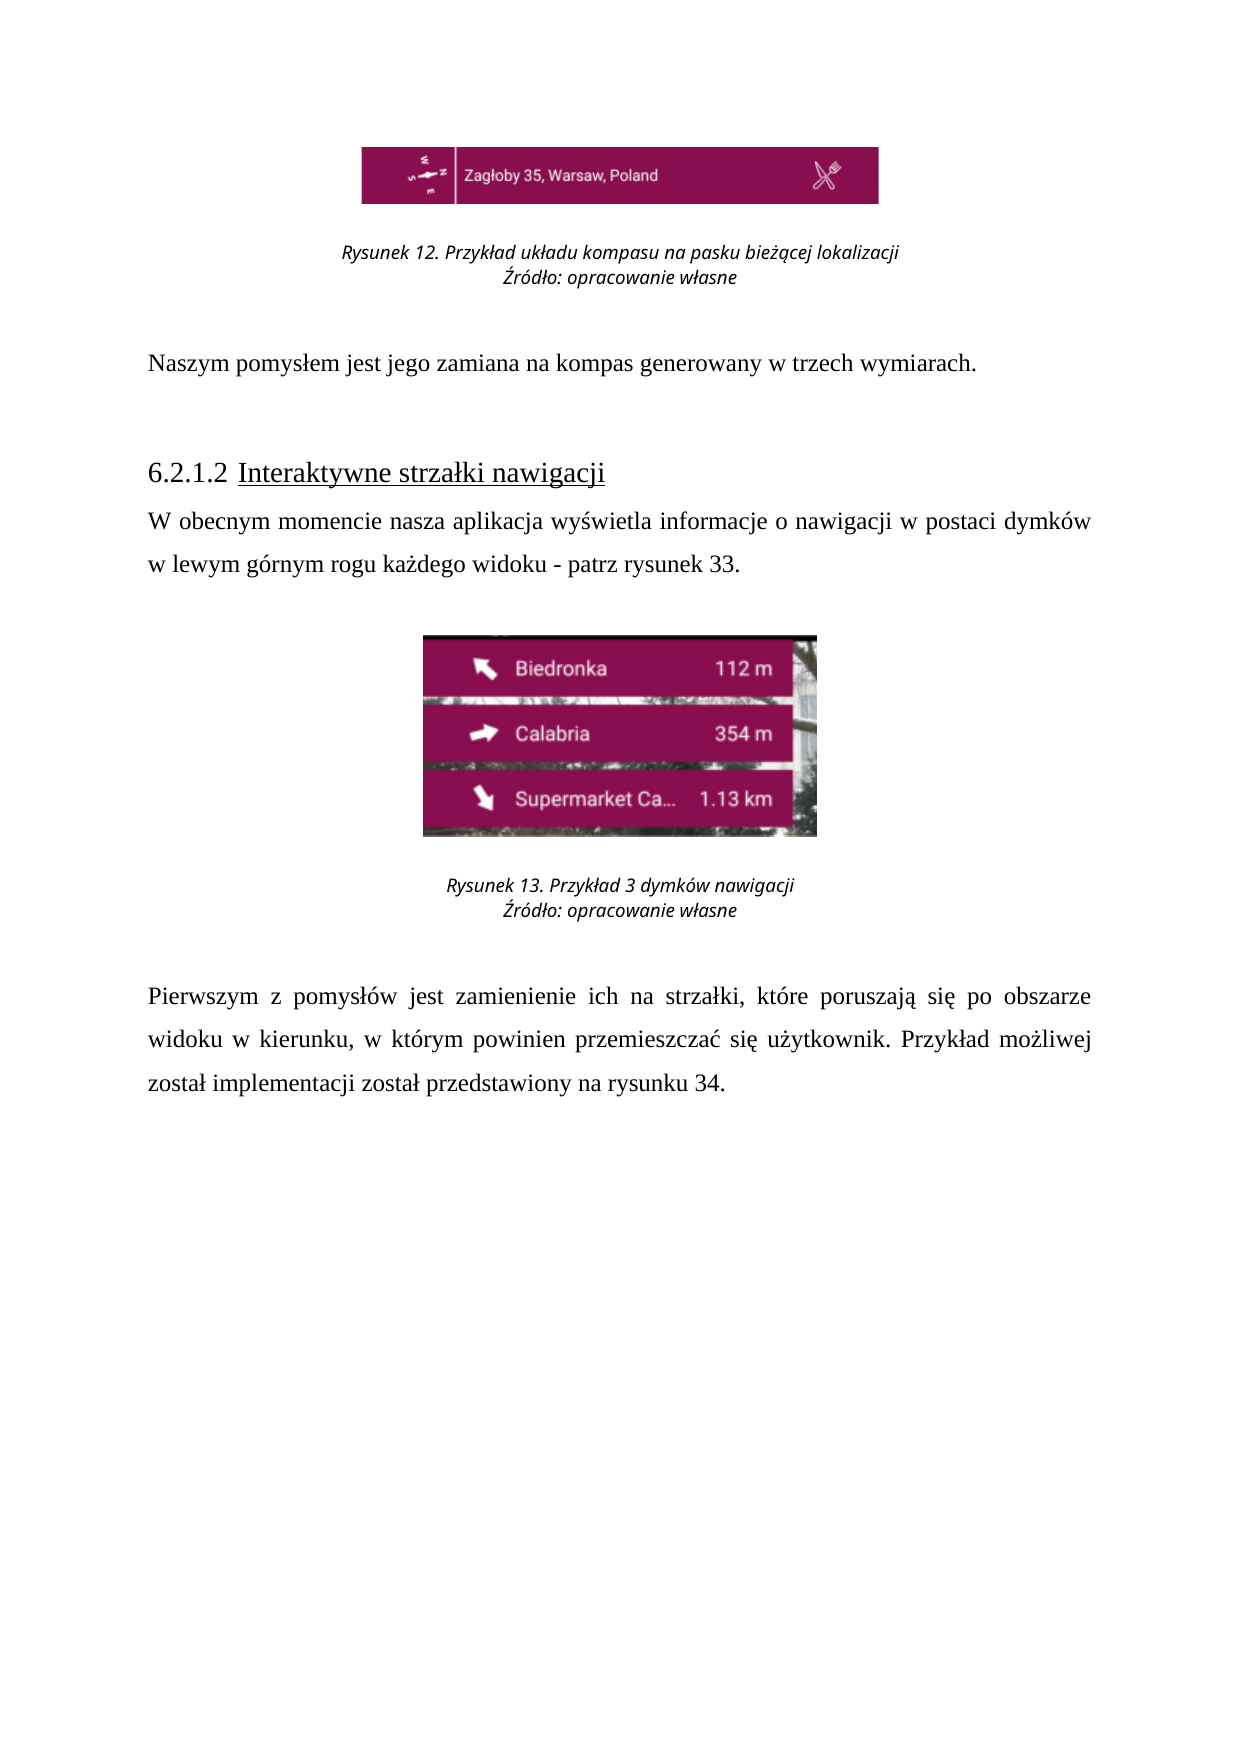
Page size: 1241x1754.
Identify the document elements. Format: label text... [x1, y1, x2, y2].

subtitle Interaktywne strzałki nawigacji [148, 456, 1092, 489]
list Pierwszym z pomysłów jest zamienienie ich na strzałki, które poruszają się po obszarze widoku w kierunku, w którym powinien przemieszczać się użytkownik. Przykład możliwej został implementacji został przedstawiony na rysunku 34. [148, 981, 1092, 1096]
picture [361, 147, 879, 204]
picture [423, 635, 817, 837]
list Naszym pomysłem jest jego zamiana na kompas generowany w trzech wymiarach. [148, 348, 1092, 377]
list W obecnym momencie nasza aplikacja wyświetla informacje o nawigacji w postaci dymków w lewym górnym rogu każdego widoku - patrz rysunek 33. [148, 506, 1092, 578]
